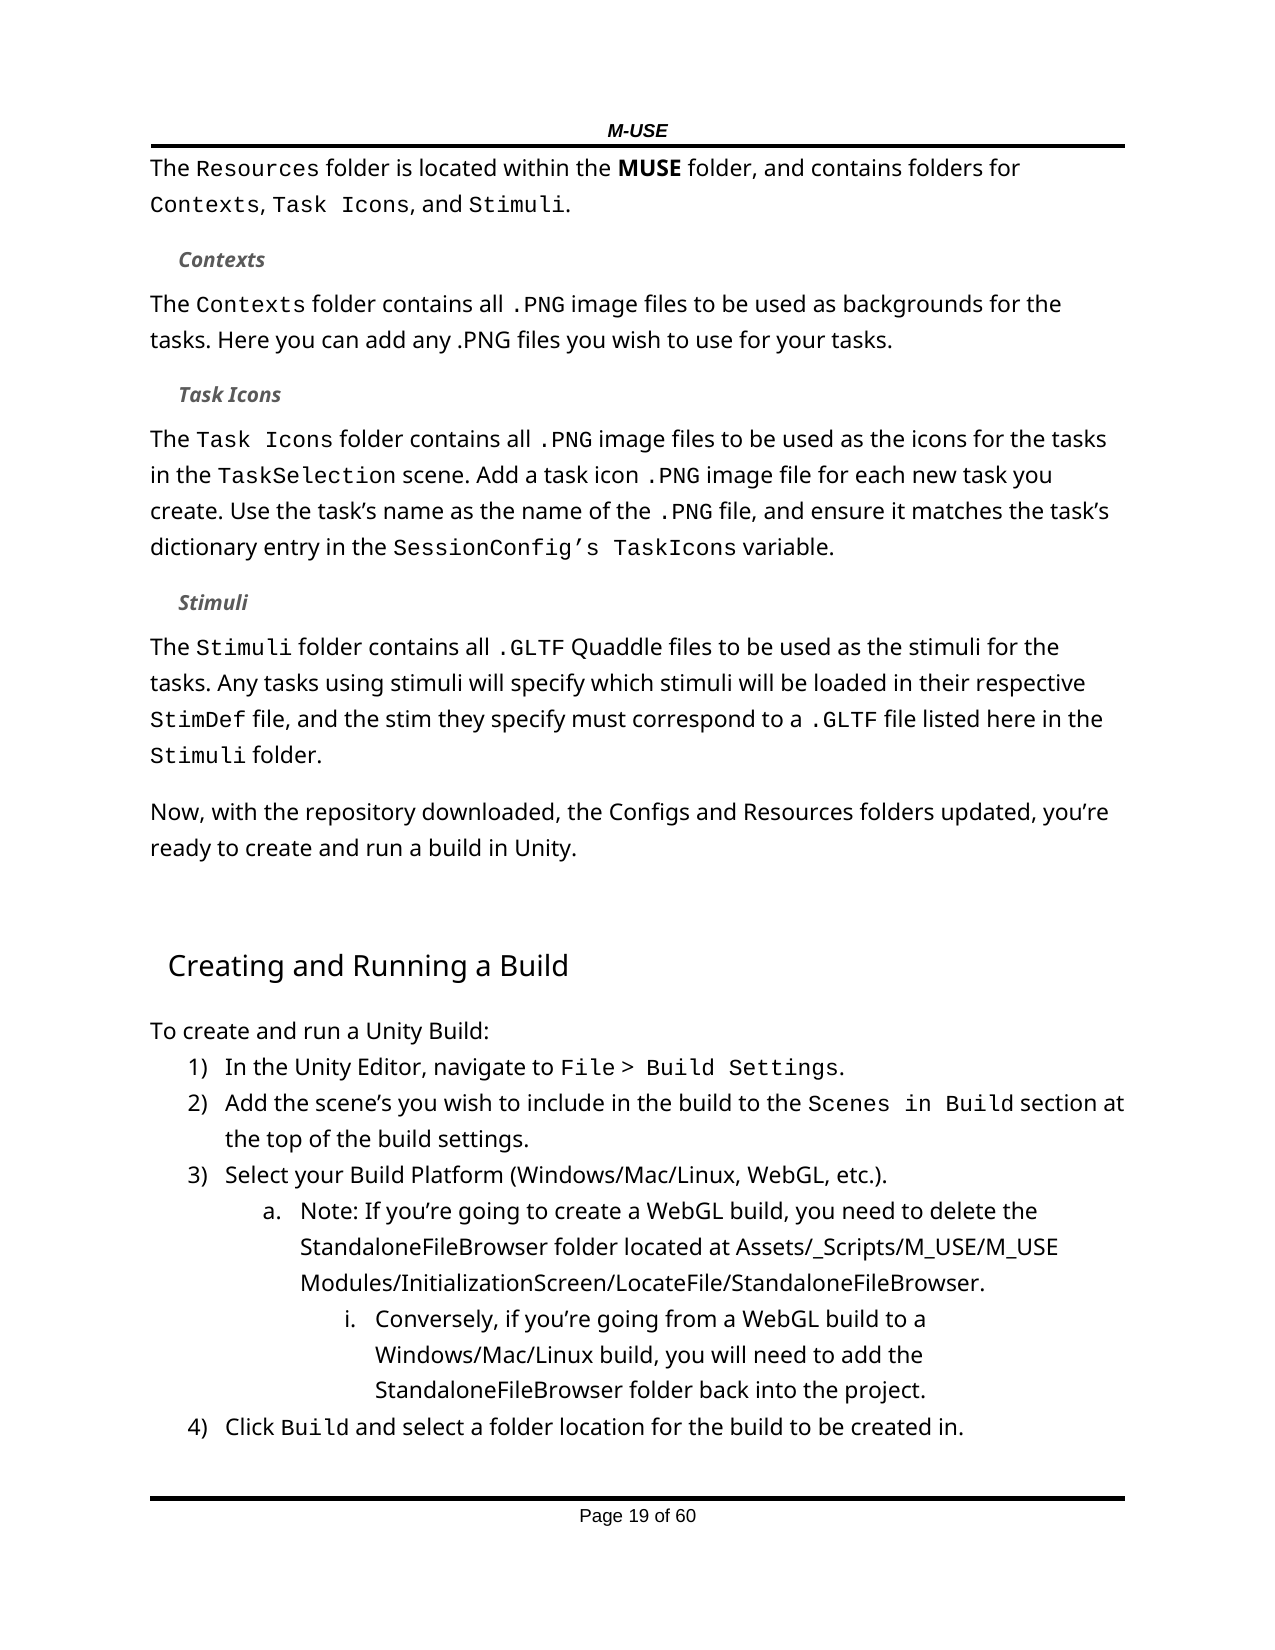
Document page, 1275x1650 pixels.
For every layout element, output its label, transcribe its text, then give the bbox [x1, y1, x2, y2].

list Conversely, if you’re going from a WebGL build to a Windows/Mac/Linux build, you will need to add the StandaloneFileBrowser folder back into the project. [356, 1303, 1125, 1406]
list Select your Build Platform (Windows/Mac/Linux, WebGL, etc.). [187, 1159, 1125, 1190]
list Note: If you’re going to create a WebGL build, you need to delete the StandaloneFileBrowser folder located at Assets/_Scripts/M_USE/M_USE Modules/InitializationScreen/LocateFile/StandaloneFileBrowser. [262, 1195, 1125, 1298]
list Add the scene’s you wish to include in the build to the Scenes in Build section at the top of the build settings. [187, 1087, 1125, 1154]
text Now, with the repository downloaded, the Configs and Resources folders updated, you’re ready to create and run a build in Unity. [150, 796, 1125, 863]
list In the Unity Editor, navigate to File > Build Settings. [187, 1051, 1125, 1082]
subtitle Creating and Running a Build [168, 945, 1125, 985]
text The Stimuli folder contains all .GLTF Quaddle files to be used as the stimuli for the tasks. Any tasks using stimuli will specify which stimuli will be loaded in their respective StimDef file, and the stim they specify must correspond to a .GLTF file listed here in the Stimuli folder. [150, 631, 1125, 770]
text The Resources folder is located within the MUSE folder, and contains folders for Contexts, Task Icons, and Stimuli. [150, 152, 1125, 219]
subtitle Stimuli [178, 588, 1125, 617]
text To create and run a Unity Build: [150, 1015, 1125, 1046]
text The Contexts folder contains all .PNG image files to be used as backgrounds for the tasks. Here you can add any .PNG files you wish to use for your tasks. [150, 288, 1125, 355]
list Click Build and select a folder location for the build to be created in. [187, 1410, 1125, 1442]
subtitle Task Icons [178, 381, 1125, 409]
subtitle Contexts [178, 245, 1125, 273]
text The Task Icons folder contains all .PNG image files to be used as the icons for the tasks in the TaskSelection scene. Add a task icon .PNG image file for each new task you create. Use the task’s name as the name of the .PNG file, and ensure it matches the task’s dictionary entry in the SessionConfig’s TaskIcons variable. [150, 423, 1125, 563]
